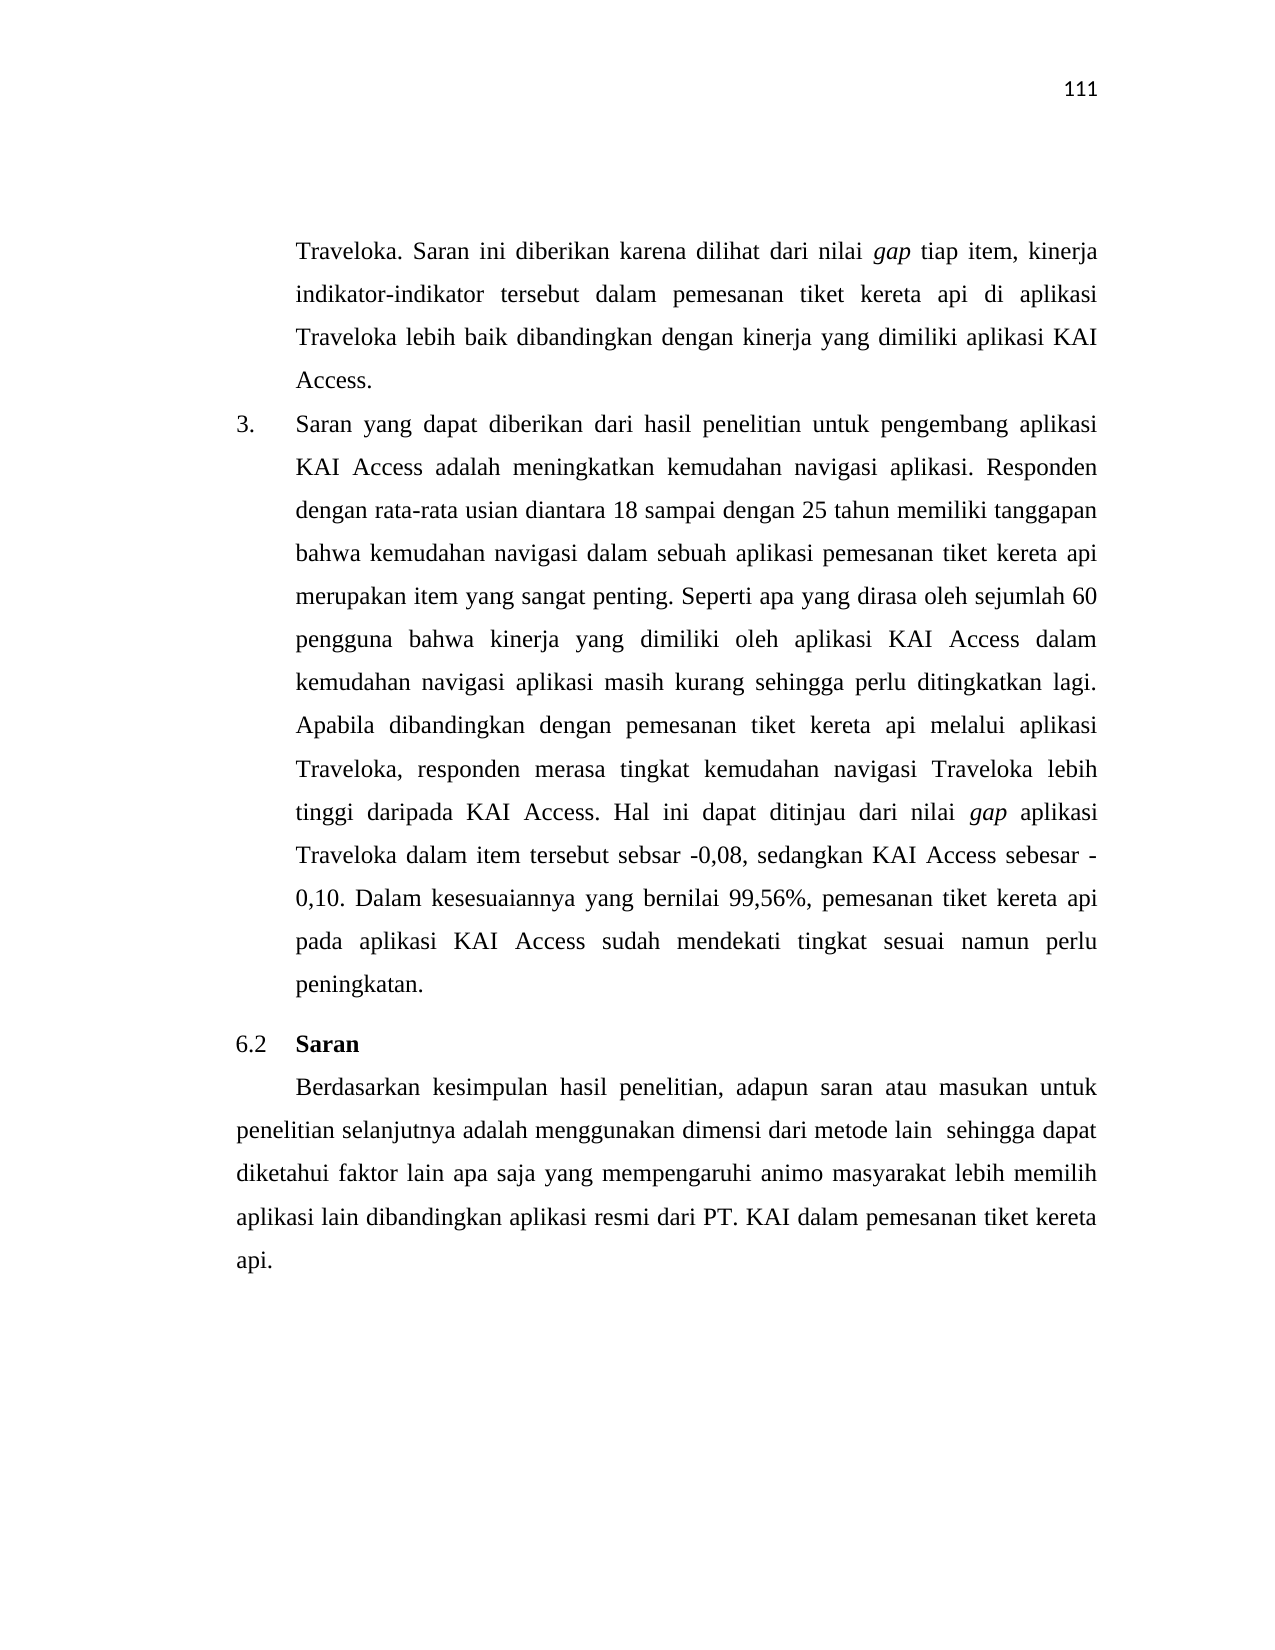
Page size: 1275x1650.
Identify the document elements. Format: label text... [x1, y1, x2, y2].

list Saran yang dapat diberikan dari hasil penelitian untuk pengembang aplikasi KAI Access adalah meningkatkan kemudahan navigasi aplikasi. Responden dengan rata-rata usian diantara 18 sampai dengan 25 tahun memiliki tanggapan bahwa kemudahan navigasi dalam sebuah aplikasi pemesanan tiket kereta api merupakan item yang sangat penting. Seperti apa yang dirasa oleh sejumlah 60 pengguna bahwa kinerja yang dimiliki oleh aplikasi KAI Access dalam kemudahan navigasi aplikasi masih kurang sehingga perlu ditingkatkan lagi. Apabila dibandingkan dengan pemesanan tiket kereta api melalui aplikasi Traveloka, responden merasa tingkat kemudahan navigasi Traveloka lebih tinggi daripada KAI Access. Hal ini dapat ditinjau dari nilai gap aplikasi Traveloka dalam item tersebut sebsar -0,08, sedangkan KAI Access sebesar -0,10. Dalam kesesuaiannya yang bernilai 99,56%, pemesanan tiket kereta api pada aplikasi KAI Access sudah mendekati tingkat sesuai namun perlu peningkatan. [236, 409, 1098, 998]
text Berdasarkan kesimpulan hasil penelitian, adapun saran atau masukan untuk penelitian selanjutnya adalah menggunakan dimensi dari metode lain sehingga dapat diketahui faktor lain apa saja yang mempengaruhi animo masyarakat lebih memilih aplikasi lain dibandingkan aplikasi resmi dari PT. KAI dalam pemesanan tiket kereta api. [236, 1072, 1098, 1273]
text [295, 236, 1098, 394]
subtitle Saran [235, 1029, 1098, 1058]
